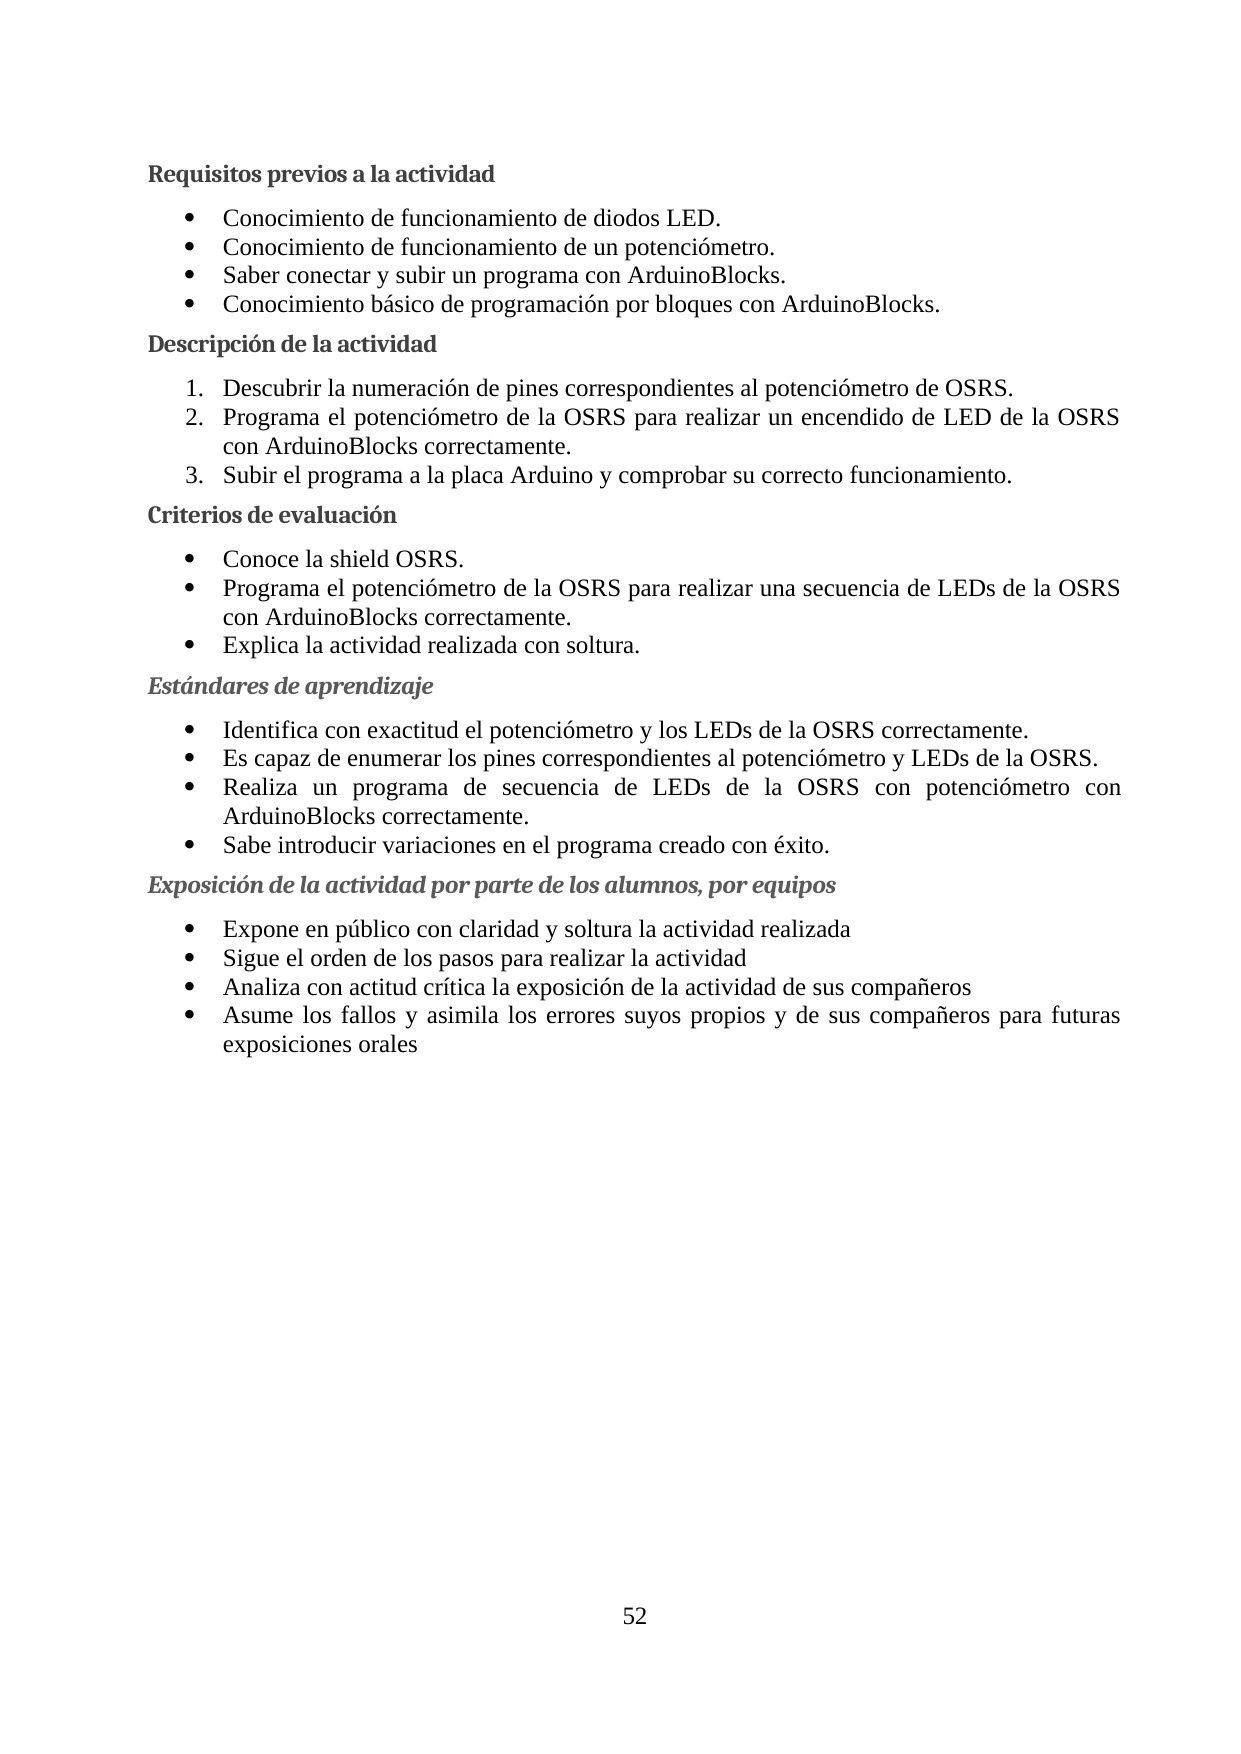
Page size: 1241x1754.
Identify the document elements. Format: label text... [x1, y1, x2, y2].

text Es capaz de enumerar los pines correspondientes al potenciómetro y LEDs de la OSRS. [185, 743, 1122, 772]
text Conocimiento básico de programación por bloques con ArduinoBlocks. [185, 289, 1122, 318]
text Asume los fallos y asimila los errores suyos propios y de sus compañeros para futuras exposiciones orales [185, 1000, 1122, 1058]
text Conocimiento de funcionamiento de diodos LED. [185, 203, 1122, 232]
text Realiza un programa de secuencia de LEDs de la OSRS con potenciómetro con ArduinoBlocks correctamente. [185, 772, 1122, 830]
text Conocimiento de funcionamiento de un potenciómetro. [185, 232, 1122, 260]
text Analiza con actitud crítica la exposición de la actividad de sus compañeros [185, 972, 1122, 1000]
list Programa el potenciómetro de la OSRS para realizar un encendido de LED de la OSRS con ArduinoBlocks correctamente. [185, 402, 1122, 460]
list Descubrir la numeración de pines correspondientes al potenciómetro de OSRS. [185, 373, 1122, 402]
text Programa el potenciómetro de la OSRS para realizar una secuencia de LEDs de la OSRS con ArduinoBlocks correctamente. [185, 573, 1122, 630]
text Explica la actividad realizada con soltura. [185, 630, 1122, 659]
subtitle Descripción de la actividad [148, 330, 1122, 359]
text Identifica con exactitud el potenciómetro y los LEDs de la OSRS correctamente. [185, 715, 1122, 743]
subtitle Requisitos previos a la actividad [148, 160, 1122, 188]
text Sabe introducir variaciones en el programa creado con éxito. [185, 830, 1122, 858]
text Expone en público con claridad y soltura la actividad realizada [185, 914, 1122, 943]
list Subir el programa a la placa Arduino y comprobar su correcto funcionamiento. [185, 460, 1122, 488]
subtitle Estándares de aprendizaje [148, 672, 1122, 700]
text Sigue el orden de los pasos para realizar la actividad [185, 943, 1122, 972]
subtitle Exposición de la actividad por parte de los alumnos, por equipos [148, 871, 1122, 900]
text Conoce la shield OSRS. [185, 544, 1122, 573]
text Saber conectar y subir un programa con ArduinoBlocks. [185, 260, 1122, 289]
subtitle Criterios de evaluación [148, 501, 1122, 530]
